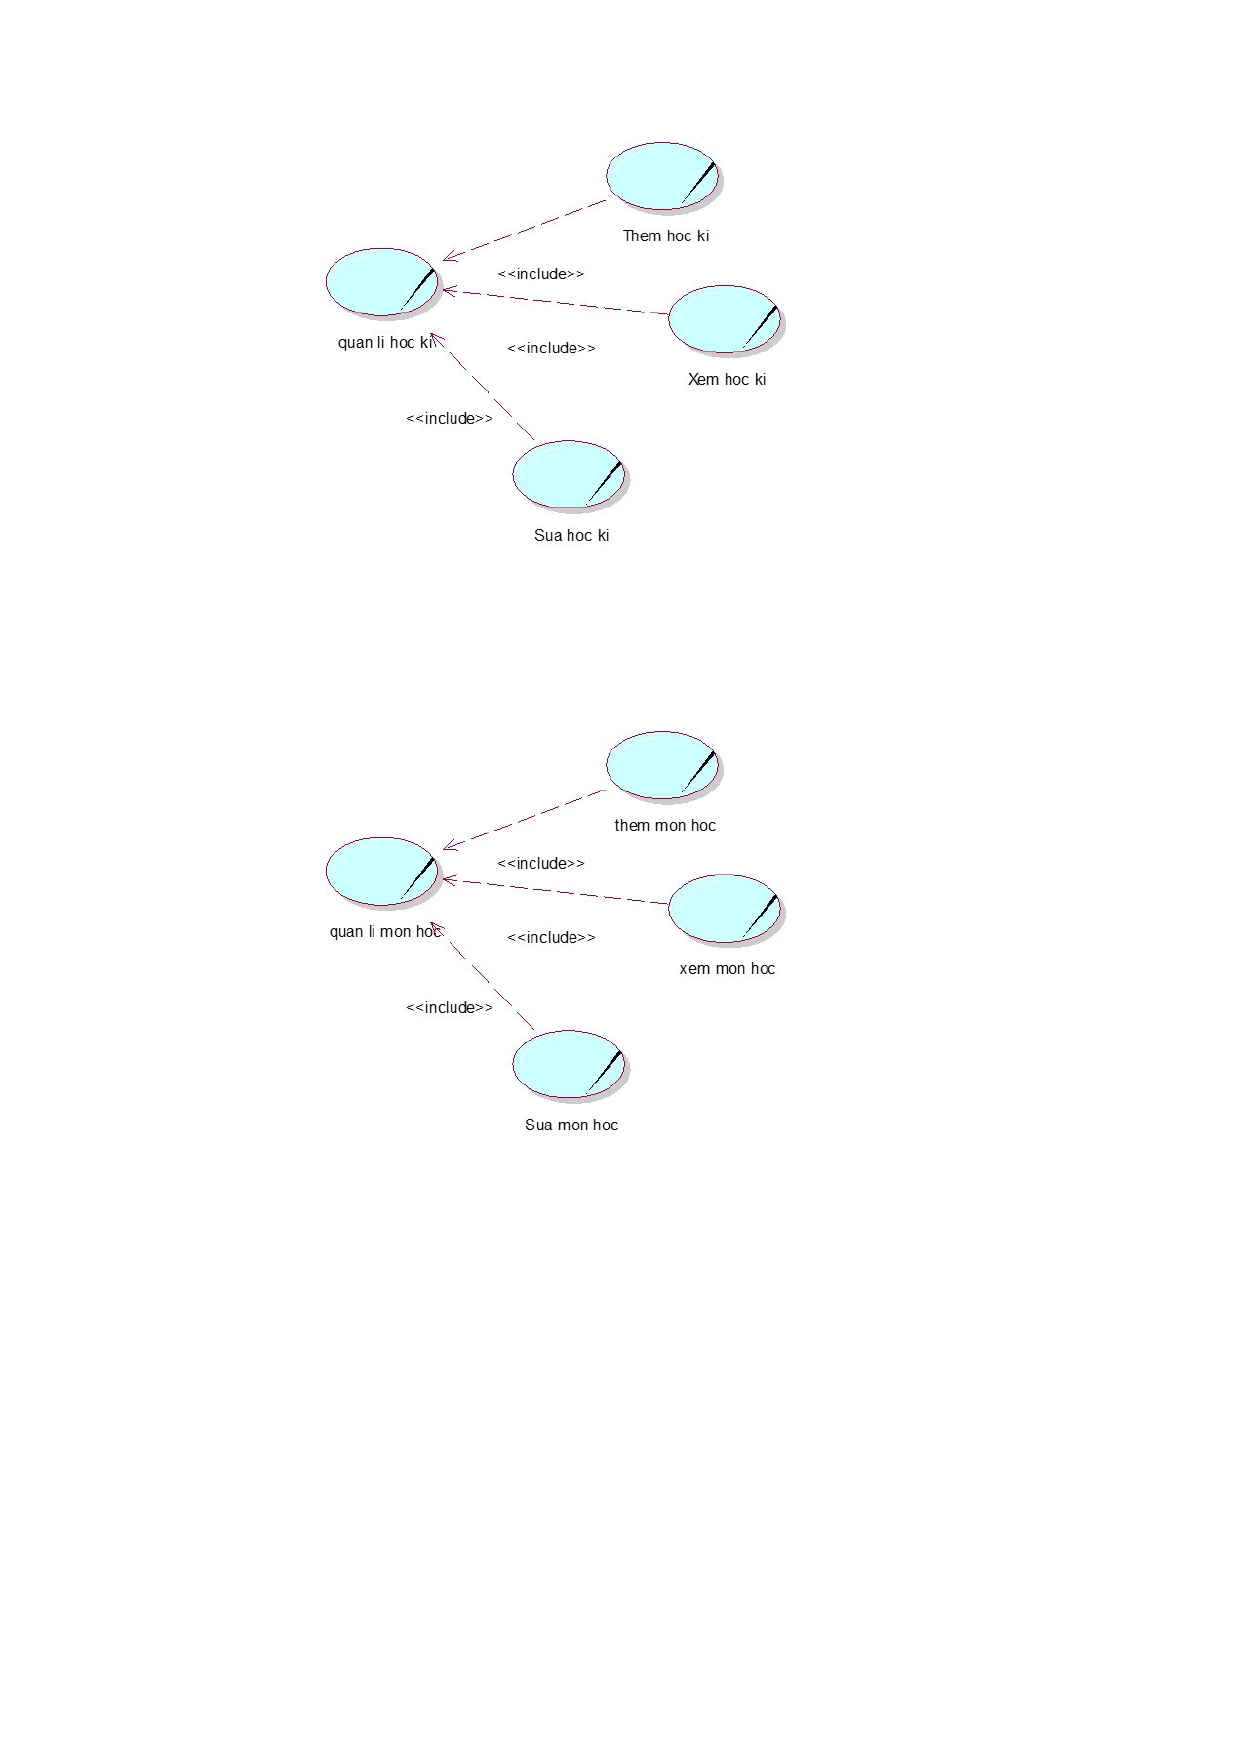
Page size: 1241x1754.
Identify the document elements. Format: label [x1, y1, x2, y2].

picture [177, 118, 1122, 703]
picture [177, 707, 1122, 1293]
